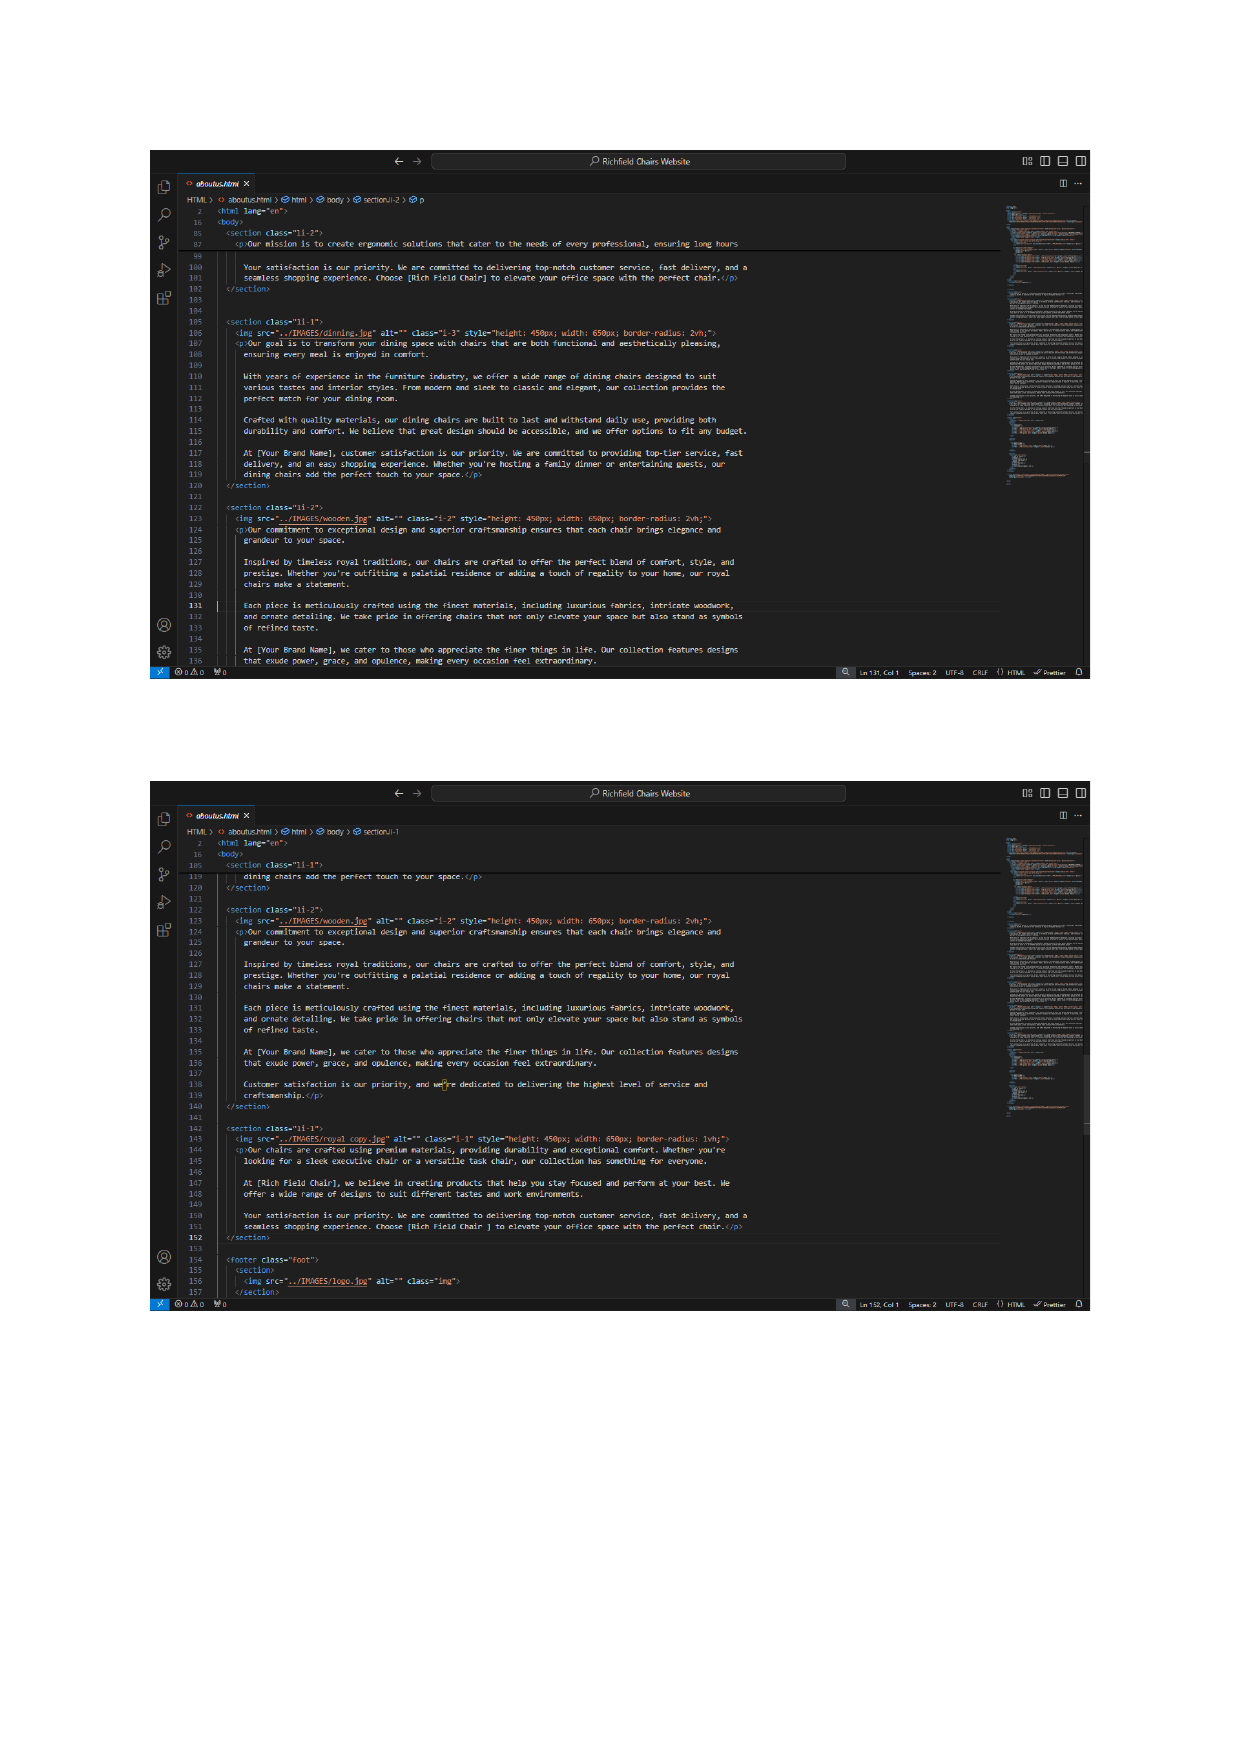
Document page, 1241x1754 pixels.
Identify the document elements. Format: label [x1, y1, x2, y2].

picture [150, 781, 1091, 1311]
picture [150, 150, 1091, 679]
